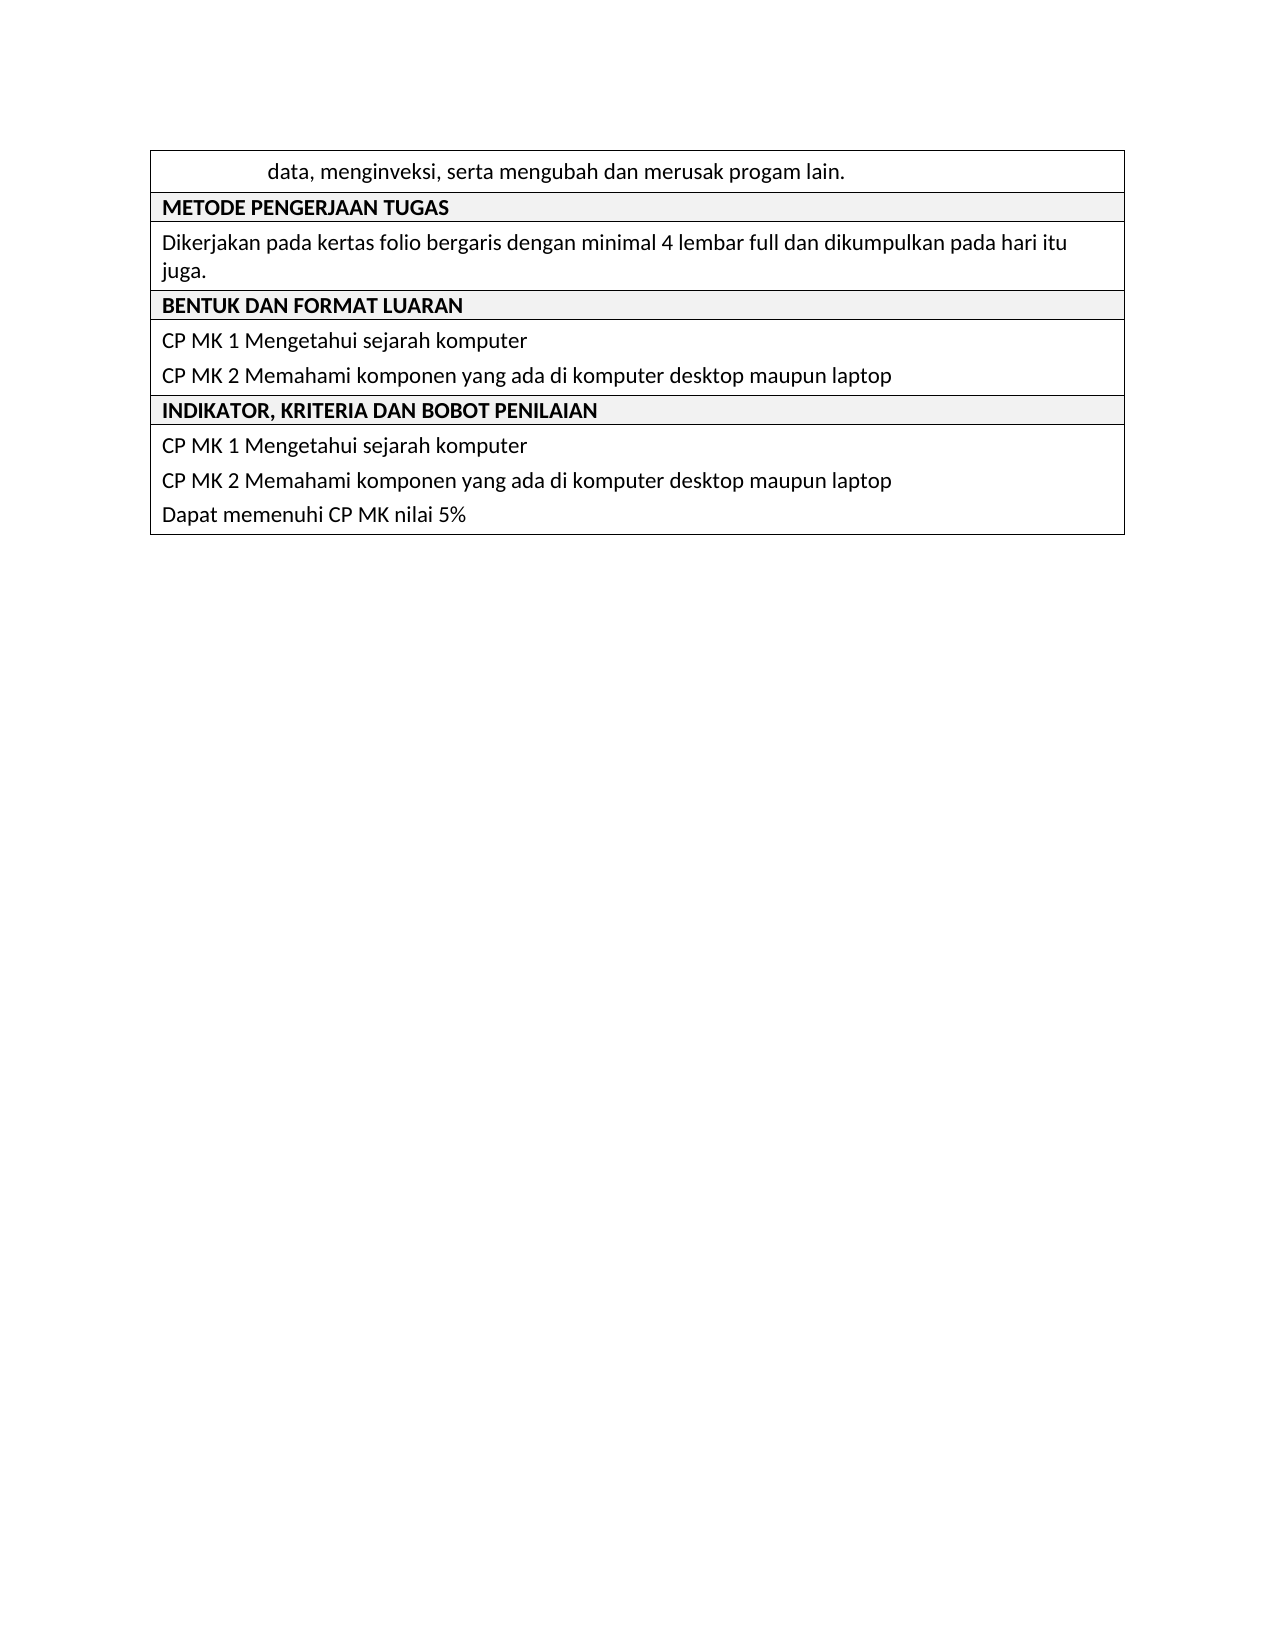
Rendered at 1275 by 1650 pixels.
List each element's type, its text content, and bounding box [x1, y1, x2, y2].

table_cell CP MK 1 Mengetahui sejarah komputer CP MK 2 Memahami komponen yang ada di komputer desktop maupun laptop [151, 320, 1124, 395]
table_cell CP MK 1 Mengetahui sejarah komputer CP MK 2 Memahami komponen yang ada di komputer desktop maupun laptop Dapat memenuhi CP MK nilai 5% [151, 425, 1124, 534]
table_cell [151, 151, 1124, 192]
table_cell BENTUK DAN FORMAT LUARAN [151, 291, 1124, 319]
table_cell INDIKATOR, KRITERIA DAN BOBOT PENILAIAN [151, 396, 1124, 424]
table_cell METODE PENGERJAAN TUGAS [151, 193, 1124, 221]
table_cell Dikerjakan pada kertas folio bergaris dengan minimal 4 lembar full dan dikumpulkan pada hari itu juga. [151, 222, 1124, 290]
